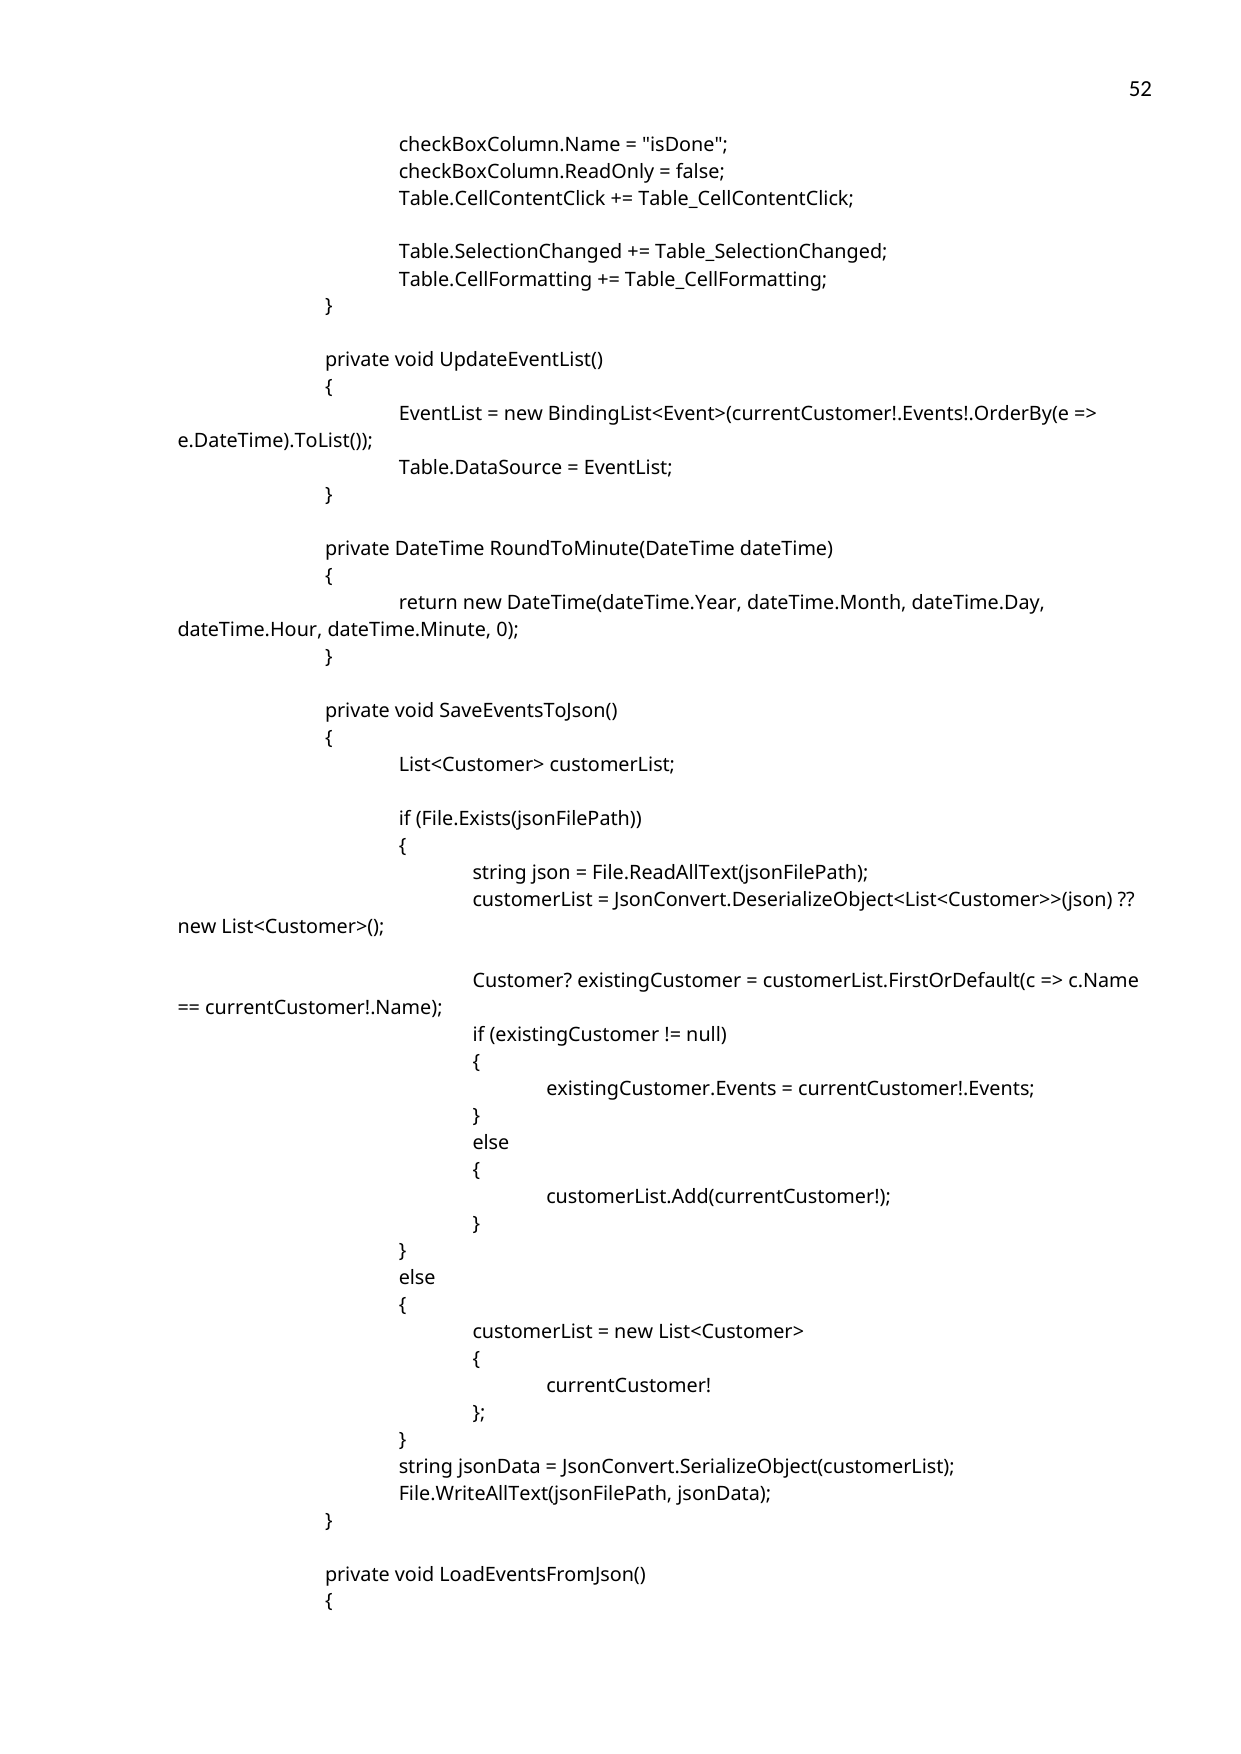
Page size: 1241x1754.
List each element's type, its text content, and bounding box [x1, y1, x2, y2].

text string jsonData = JsonConvert.SerializeObject(customerList); [177, 1452, 1152, 1479]
text Table.CellContentClick += Table_CellContentClick; [177, 184, 1152, 211]
text existingCustomer.Events = currentCustomer!.Events; [177, 1074, 1152, 1101]
text customerList = new List<Customer> [177, 1317, 1152, 1344]
text { [177, 1587, 1152, 1614]
text }; [177, 1398, 1152, 1425]
text else [177, 1263, 1152, 1290]
text } [177, 1425, 1152, 1452]
text string json = File.ReadAllText(jsonFilePath); [177, 858, 1152, 885]
text } [177, 642, 1152, 669]
text { [177, 1344, 1152, 1371]
text } [177, 1101, 1152, 1128]
text private DateTime RoundToMinute(DateTime dateTime) [177, 534, 1152, 562]
text Table.SelectionChanged += Table_SelectionChanged; [177, 238, 1152, 265]
text File.WriteAllText(jsonFilePath, jsonData); [177, 1479, 1152, 1506]
text currentCustomer! [177, 1371, 1152, 1398]
text } [177, 1506, 1152, 1533]
text { [177, 831, 1152, 858]
text { [177, 1290, 1152, 1317]
text { [177, 1047, 1152, 1074]
text { [177, 562, 1152, 588]
text EventList = new BindingList<Event>(currentCustomer!.Events!.OrderBy(e => e.DateTime).ToList()); [177, 400, 1152, 454]
text else [177, 1128, 1152, 1155]
text List<Customer> customerList; [177, 750, 1152, 777]
text } [177, 292, 1152, 319]
text } [177, 481, 1152, 508]
text return new DateTime(dateTime.Year, dateTime.Month, dateTime.Day, dateTime.Hour, dateTime.Minute, 0); [177, 588, 1152, 642]
text checkBoxColumn.Name = "isDone"; [177, 130, 1152, 157]
text { [177, 1155, 1152, 1182]
text customerList = JsonConvert.DeserializeObject<List<Customer>>(json) ?? new List<Customer>(); [177, 885, 1152, 939]
text { [177, 373, 1152, 400]
text private void UpdateEventList() [177, 346, 1152, 373]
text } [177, 1236, 1152, 1263]
text if (File.Exists(jsonFilePath)) [177, 804, 1152, 831]
text { [177, 723, 1152, 750]
text if (existingCustomer != null) [177, 1020, 1152, 1047]
text customerList.Add(currentCustomer!); [177, 1182, 1152, 1209]
text } [177, 1209, 1152, 1236]
text Table.DataSource = EventList; [177, 454, 1152, 481]
text checkBoxColumn.ReadOnly = false; [177, 157, 1152, 184]
text Table.CellFormatting += Table_CellFormatting; [177, 265, 1152, 292]
text private void LoadEventsFromJson() [177, 1560, 1152, 1587]
text private void SaveEventsToJson() [177, 696, 1152, 723]
text Customer? existingCustomer = customerList.FirstOrDefault(c => c.Name == currentCustomer!.Name); [177, 966, 1152, 1020]
